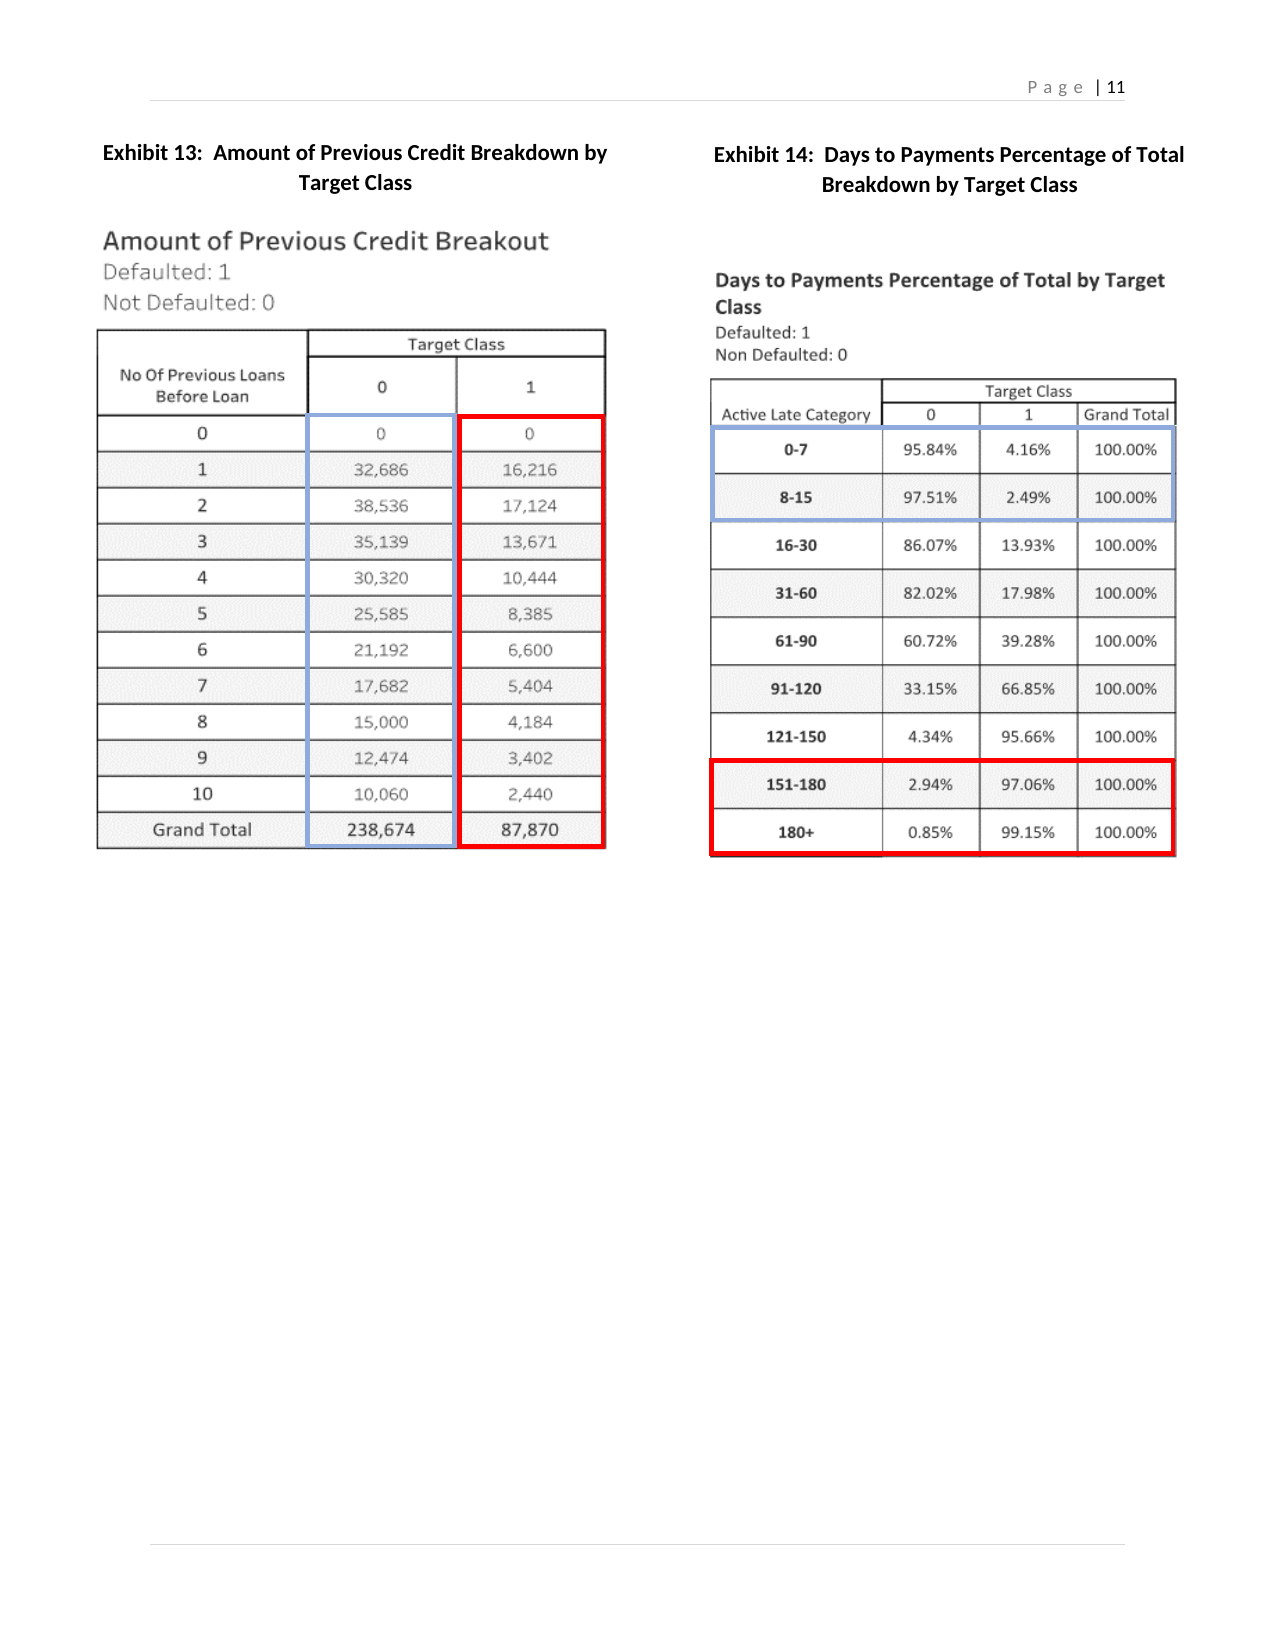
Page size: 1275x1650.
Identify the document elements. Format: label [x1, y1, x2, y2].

picture [696, 264, 1203, 861]
picture [83, 215, 626, 863]
